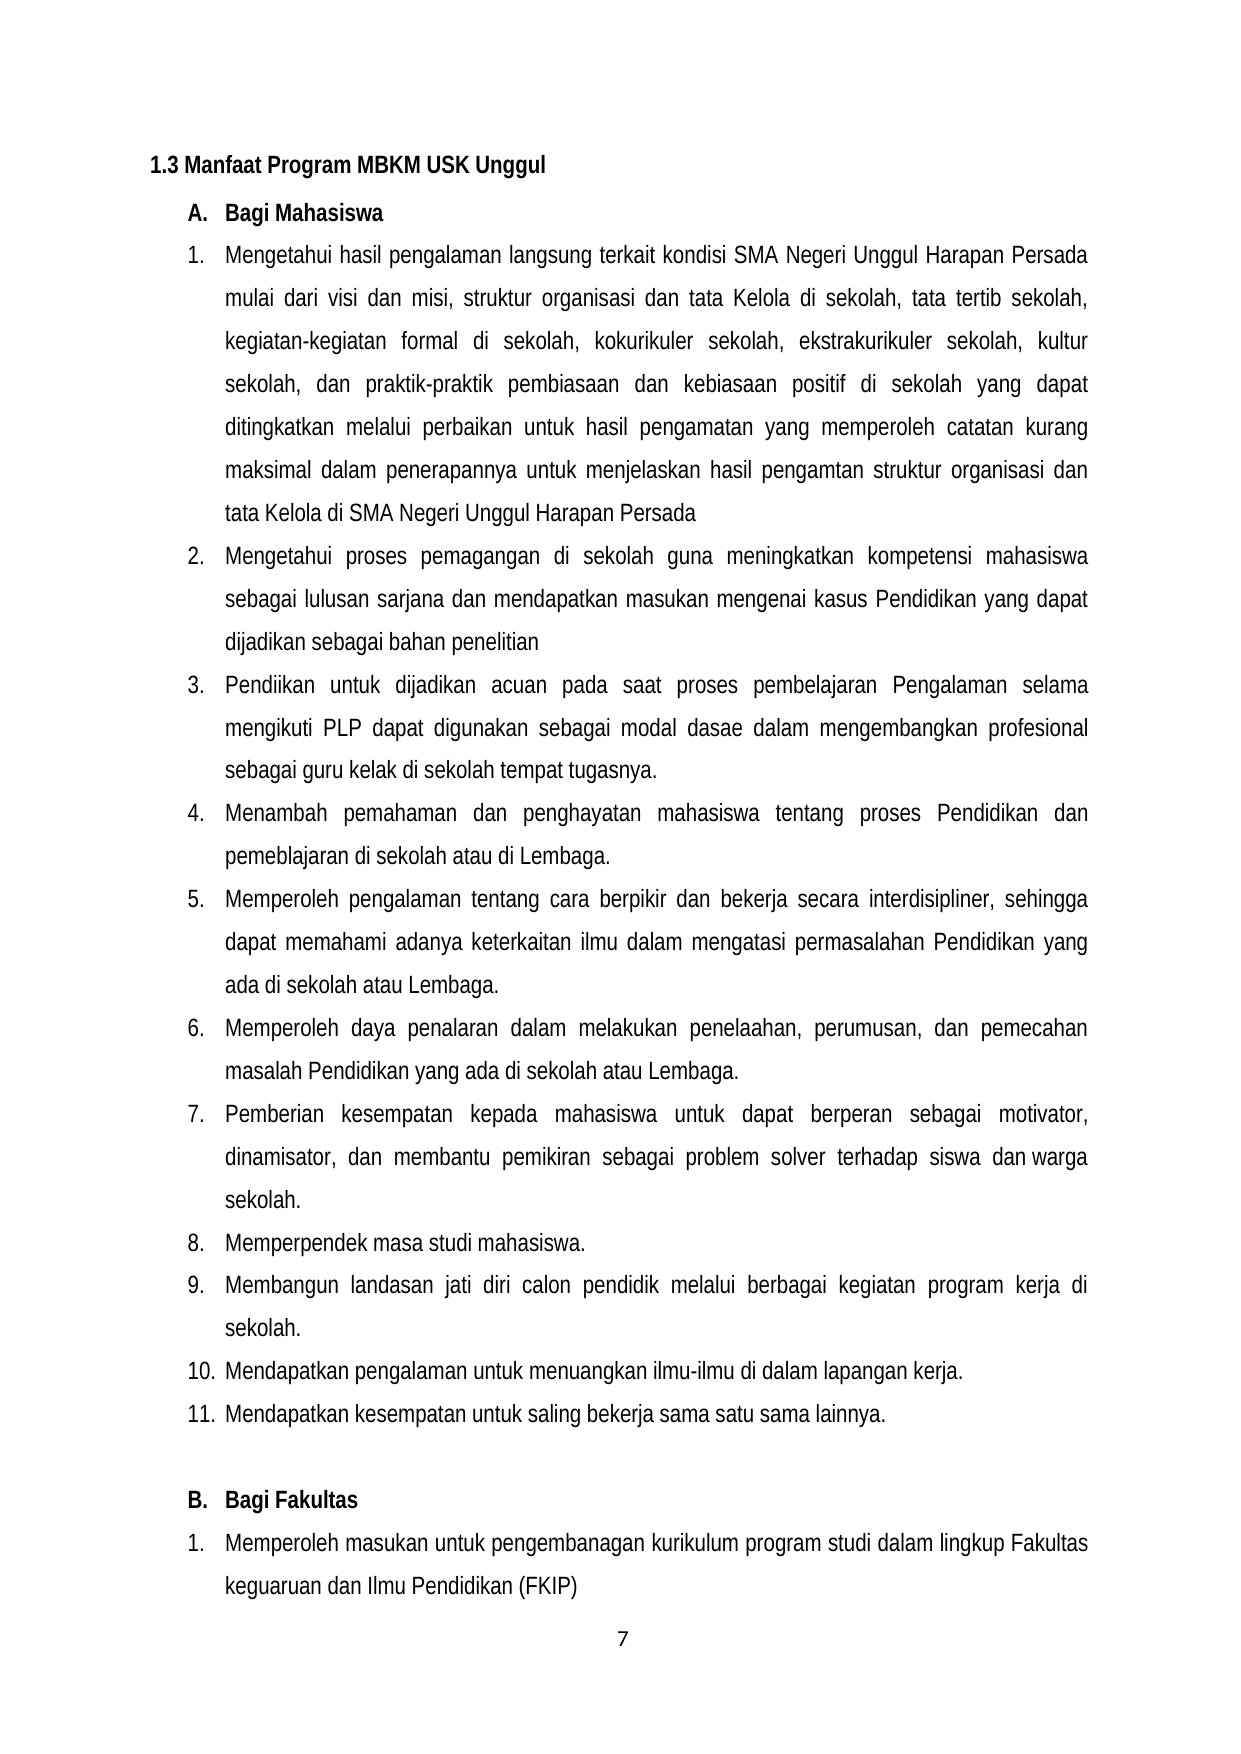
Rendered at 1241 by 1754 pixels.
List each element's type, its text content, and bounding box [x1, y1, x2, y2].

list Memperoleh masukan untuk pengembanagan kurikulum program studi dalam lingkup Fakultas keguaruan dan Ilmu Pendidikan (FKIP) [187, 1528, 1090, 1599]
list Mendapatkan kesempatan untuk saling bekerja sama satu sama lainnya. [187, 1399, 1090, 1428]
list Mengetahui proses pemagangan di sekolah guna meningkatkan kompetensi mahasiswa sebagai lulusan sarjana dan mendapatkan masukan mengenai kasus Pendidikan yang dapat dijadikan sebagai bahan penelitian [187, 541, 1090, 655]
list Memperoleh pengalaman tentang cara berpikir dan bekerja secara interdisipliner, sehingga dapat memahami adanya keterkaitan ilmu dalam mengatasi permasalahan Pendidikan yang ada di sekolah atau Lembaga. [187, 884, 1090, 999]
list Memperpendek masa studi mahasiswa. [187, 1228, 1090, 1256]
subtitle 1.3 Manfaat Program MBKM USK Unggul [150, 150, 1090, 179]
list Menambah pemahaman dan penghayatan mahasiswa tentang proses Pendidikan dan pemeblajaran di sekolah atau di Lembaga. [187, 798, 1090, 870]
list Membangun landasan jati diri calon pendidik melalui berbagai kegiatan program kerja di sekolah. [187, 1271, 1090, 1342]
list Mendapatkan pengalaman untuk menuangkan ilmu-ilmu di dalam lapangan kerja. [187, 1356, 1090, 1385]
list Pendiikan untuk dijadikan acuan pada saat proses pembelajaran Pengalaman selama mengikuti PLP dapat digunakan sebagai modal dasae dalam mengembangkan profesional sebagai guru kelak di sekolah tempat tugasnya. [187, 670, 1090, 784]
list Memperoleh daya penalaran dalam melakukan penelaahan, perumusan, dan pemecahan masalah Pendidikan yang ada di sekolah atau Lembaga. [187, 1013, 1090, 1084]
list Bagi Fakultas [187, 1485, 1090, 1514]
list Pemberian kesempatan kepada mahasiswa untuk dapat berperan sebagai motivator, dinamisator, dan membantu pemikiran sebagai problem solver terhadap siswa dan warga sekolah. [187, 1099, 1090, 1213]
list Bagi Mahasiswa [187, 198, 1090, 226]
list Mengetahui hasil pengalaman langsung terkait kondisi SMA Negeri Unggul Harapan Persada mulai dari visi dan misi, struktur organisasi dan tata Kelola di sekolah, tata tertib sekolah, kegiatan-kegiatan formal di sekolah, kokurikuler sekolah, ekstrakurikuler sekolah, kultur sekolah, dan praktik-praktik pembiasaan dan kebiasaan positif di sekolah yang dapat ditingkatkan melalui perbaikan untuk hasil pengamatan yang memperoleh catatan kurang maksimal dalam penerapannya untuk menjelaskan hasil pengamtan struktur organisasi dan tata Kelola di SMA Negeri Unggul Harapan Persada [187, 241, 1090, 527]
